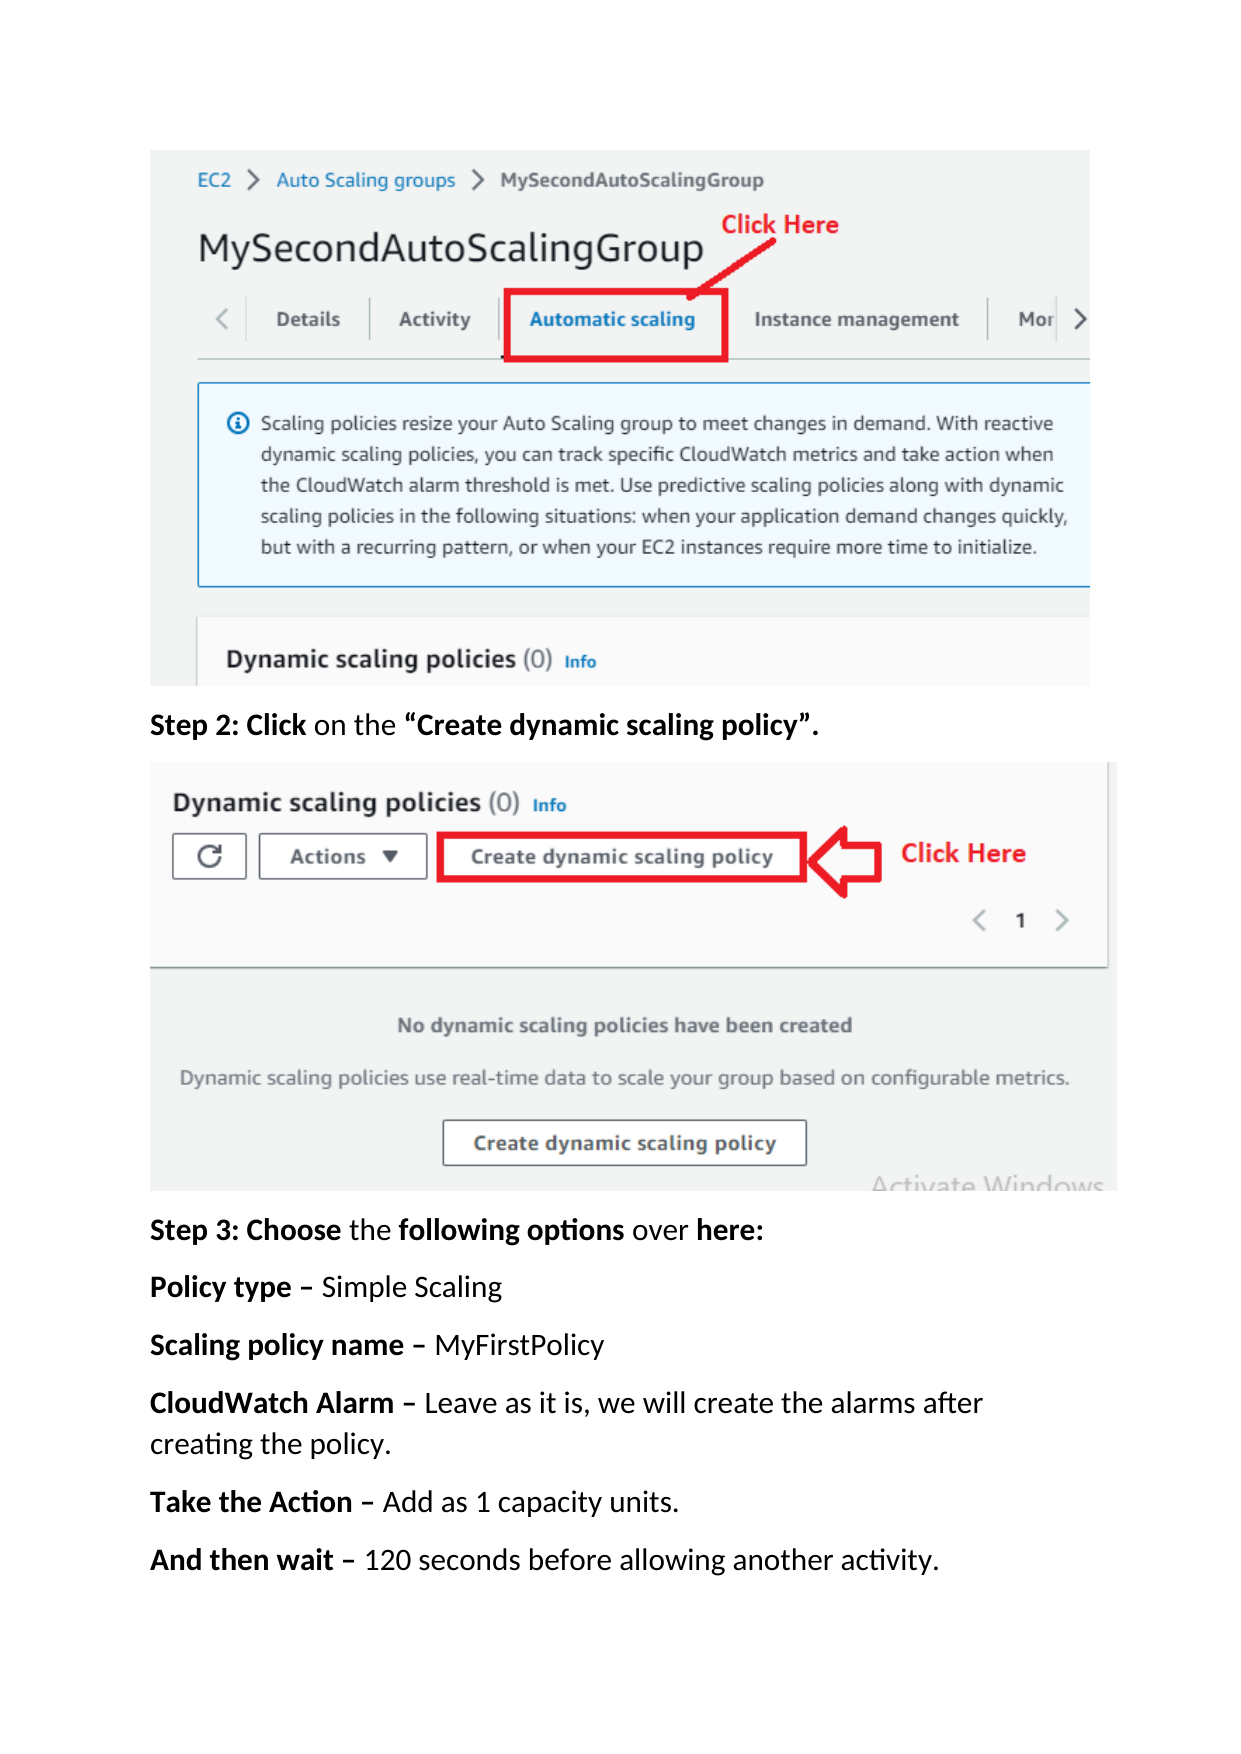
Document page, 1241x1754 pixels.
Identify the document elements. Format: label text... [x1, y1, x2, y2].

text Scaling policy name – MyFirstPolicy [150, 1325, 1090, 1363]
text And then wait – 120 seconds before allowing another activity. [150, 1540, 1090, 1578]
text Step 2: Click on the “Create dynamic scaling policy”. [150, 705, 1090, 743]
text CloudWatch Alarm – Leave as it is, we will create the alarms after creating the policy. [150, 1383, 1090, 1462]
picture [150, 762, 1118, 1191]
text Step 3: Choose the following options over here: [150, 1209, 1090, 1248]
text Policy type – Simple Scaling [150, 1267, 1090, 1306]
text Take the Action – Add as 1 capacity units. [150, 1482, 1090, 1520]
picture [150, 150, 1091, 686]
